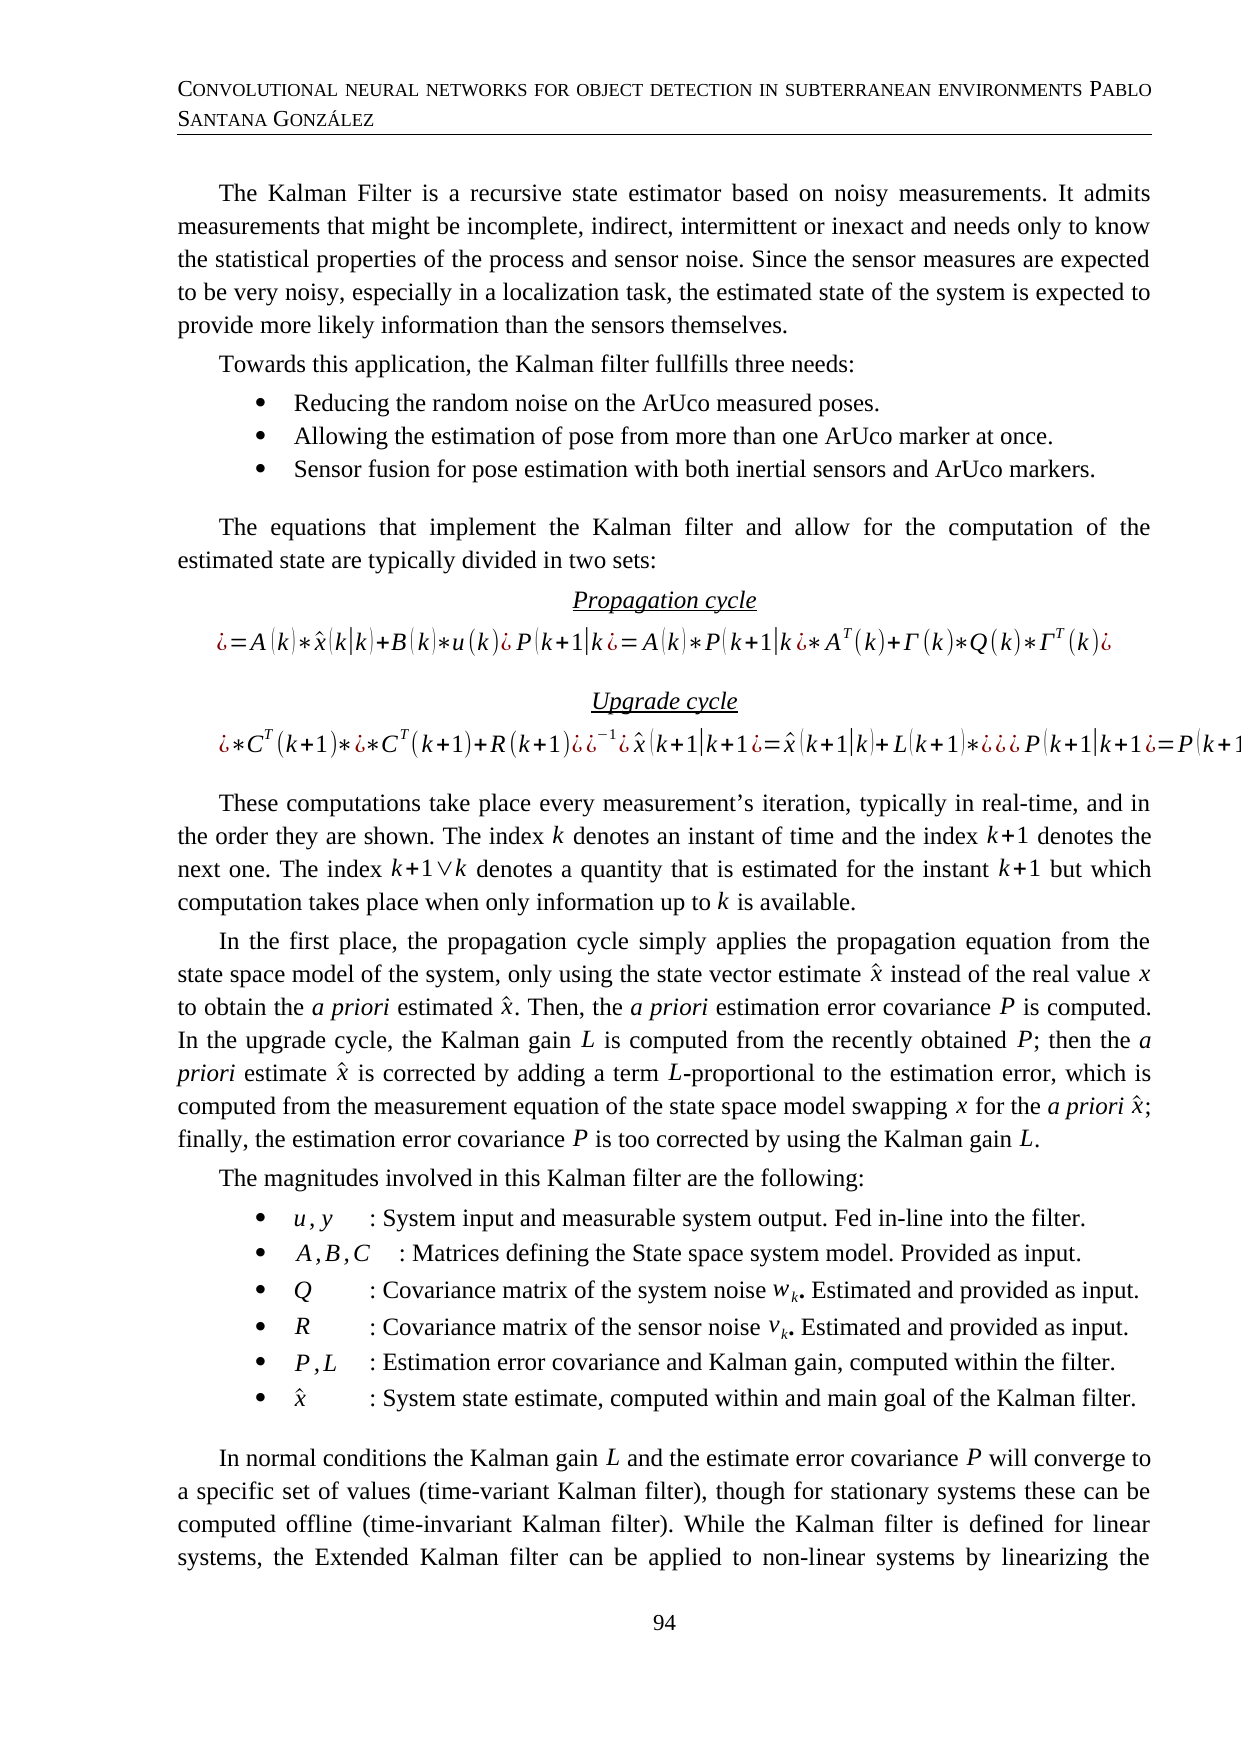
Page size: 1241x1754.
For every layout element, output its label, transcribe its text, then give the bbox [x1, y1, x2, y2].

text The magnitudes involved in this Kalman filter are the following: [177, 1163, 1152, 1192]
list Propagation cycle [177, 585, 1152, 613]
text In the first place, the propagation cycle simply applies the propagation equation from the state space model of the system, only using the state vector estimate instead of the real value to obtain the a priori estimated . Then, the a priori estimation error covariance is computed. In the upgrade cycle, the Kalman gain is computed from the recently obtained ; then the a priori estimate is corrected by adding a term -proportional to the estimation error, which is computed from the measurement equation of the state space model swapping for the a priori ; finally, the estimation error covariance is too corrected by using the Kalman gain . [177, 926, 1152, 1153]
list : System state estimate, computed within and main goal of the Kalman filter. [256, 1383, 1152, 1414]
list : System input and measurable system output. Fed in-line into the filter. [256, 1203, 1152, 1234]
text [177, 1443, 1152, 1571]
text The equations that implement the Kalman filter and allow for the computation of the estimated state are typically divided in two sets: [177, 512, 1152, 574]
list : Covariance matrix of the system noise . Estimated and provided as input. [256, 1274, 1152, 1306]
list : Estimation error covariance and Kalman gain, computed within the filter. [256, 1347, 1152, 1378]
list Sensor fusion for pose estimation with both inertial sensors and ArUco markers. [256, 454, 1152, 483]
text Towards this application, the Kalman filter fullfills three needs: [177, 349, 1152, 378]
text These computations take place every measurement’s iteration, typically in real-time, and in the order they are shown. The index denotes an instant of time and the index denotes the next one. The index denotes a quantity that is estimated for the instant but which computation takes place when only information up to is available. [177, 788, 1152, 916]
text The Kalman Filter is a recursive state estimator based on noisy measurements. It admits measurements that might be incomplete, indirect, intermittent or inexact and needs only to know the statistical properties of the process and sensor noise. Since the sensor measures are expected to be very noisy, especially in a localization task, the estimated state of the system is expected to provide more likely information than the sensors themselves. [177, 178, 1152, 339]
text Upgrade cycle [177, 686, 1152, 715]
list Allowing the estimation of pose from more than one ArUco marker at once. [256, 421, 1152, 450]
list : Matrices defining the State space system model. Provided as input. [256, 1238, 1152, 1269]
list : Covariance matrix of the sensor noise . Estimated and provided as input. [256, 1311, 1152, 1343]
list Reducing the random noise on the ArUco measured poses. [256, 388, 1152, 417]
